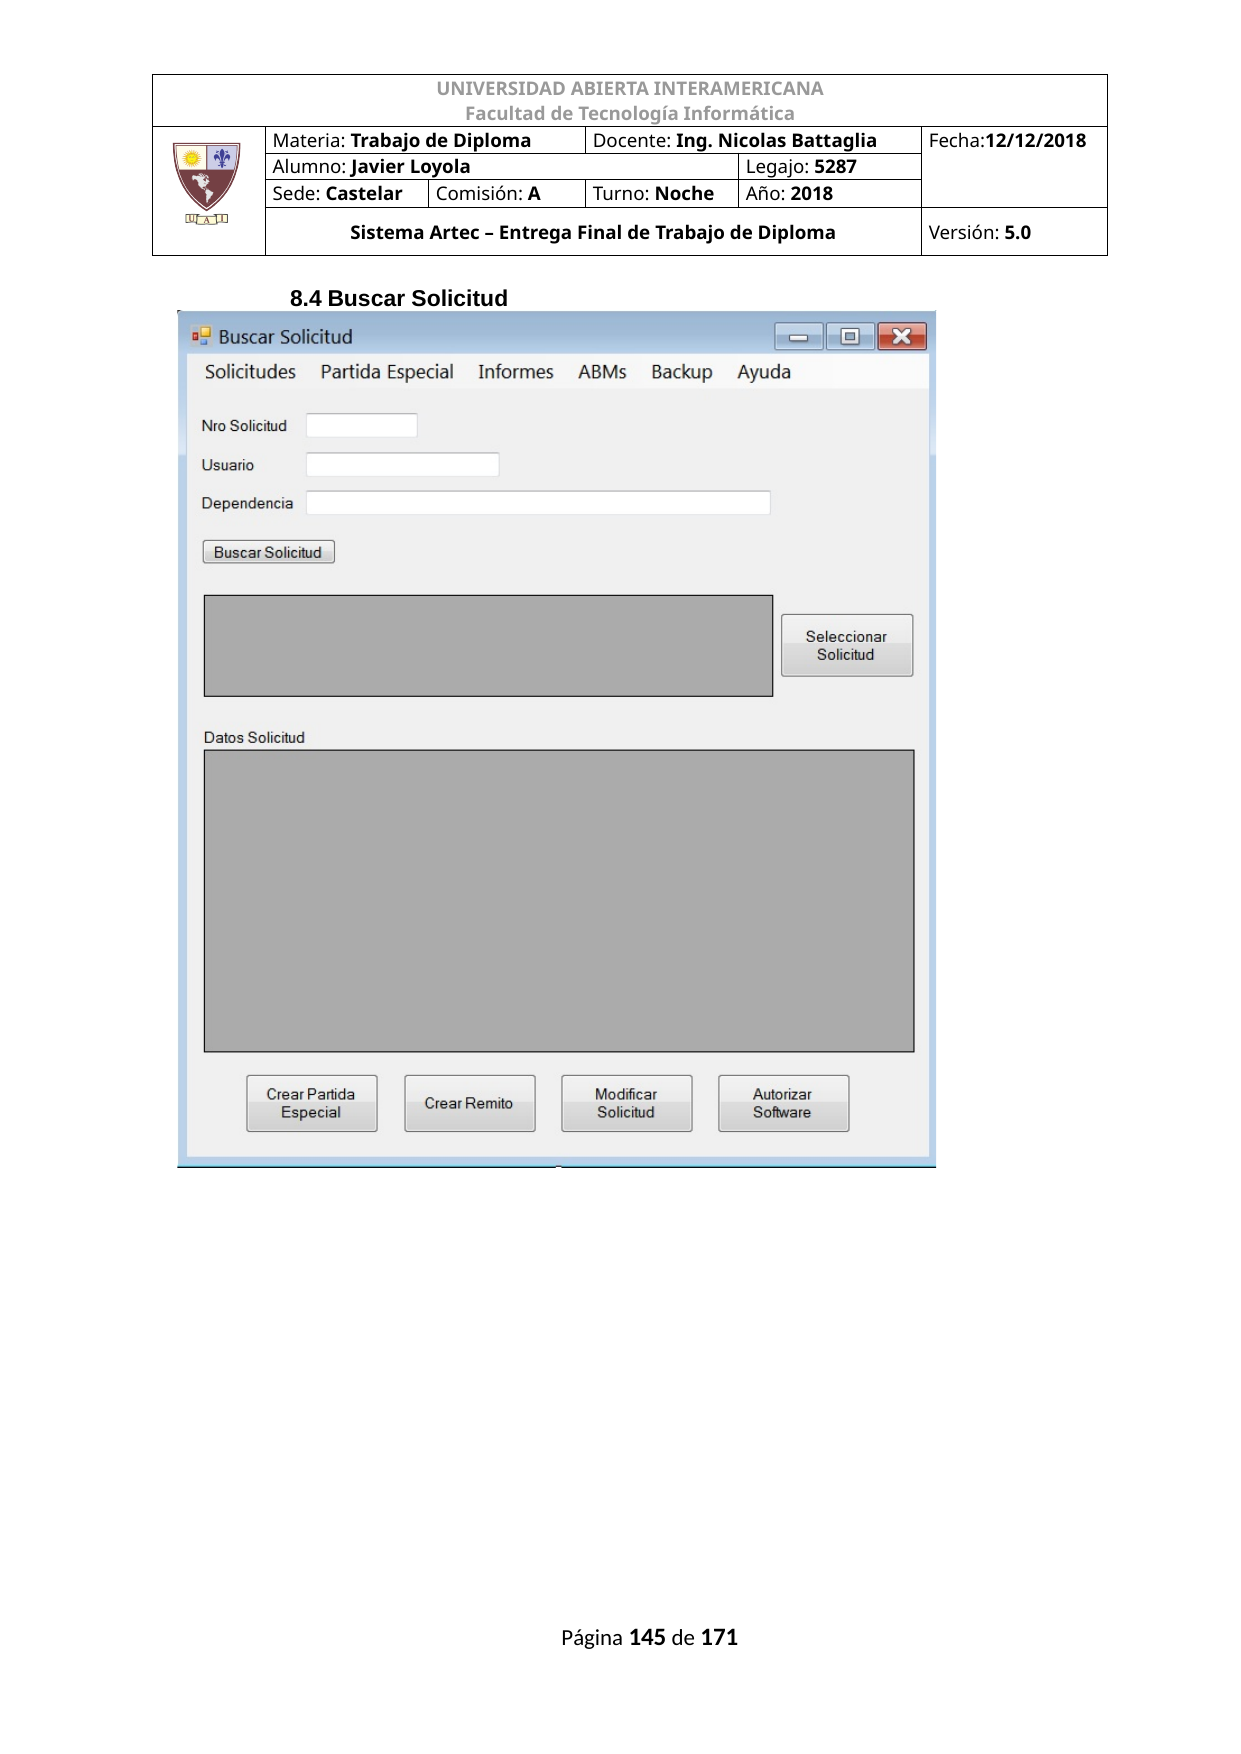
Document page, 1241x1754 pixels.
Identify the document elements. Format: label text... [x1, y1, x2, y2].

picture [157, 136, 257, 228]
list Buscar Solicitud [290, 284, 1122, 311]
picture [177, 310, 937, 1168]
